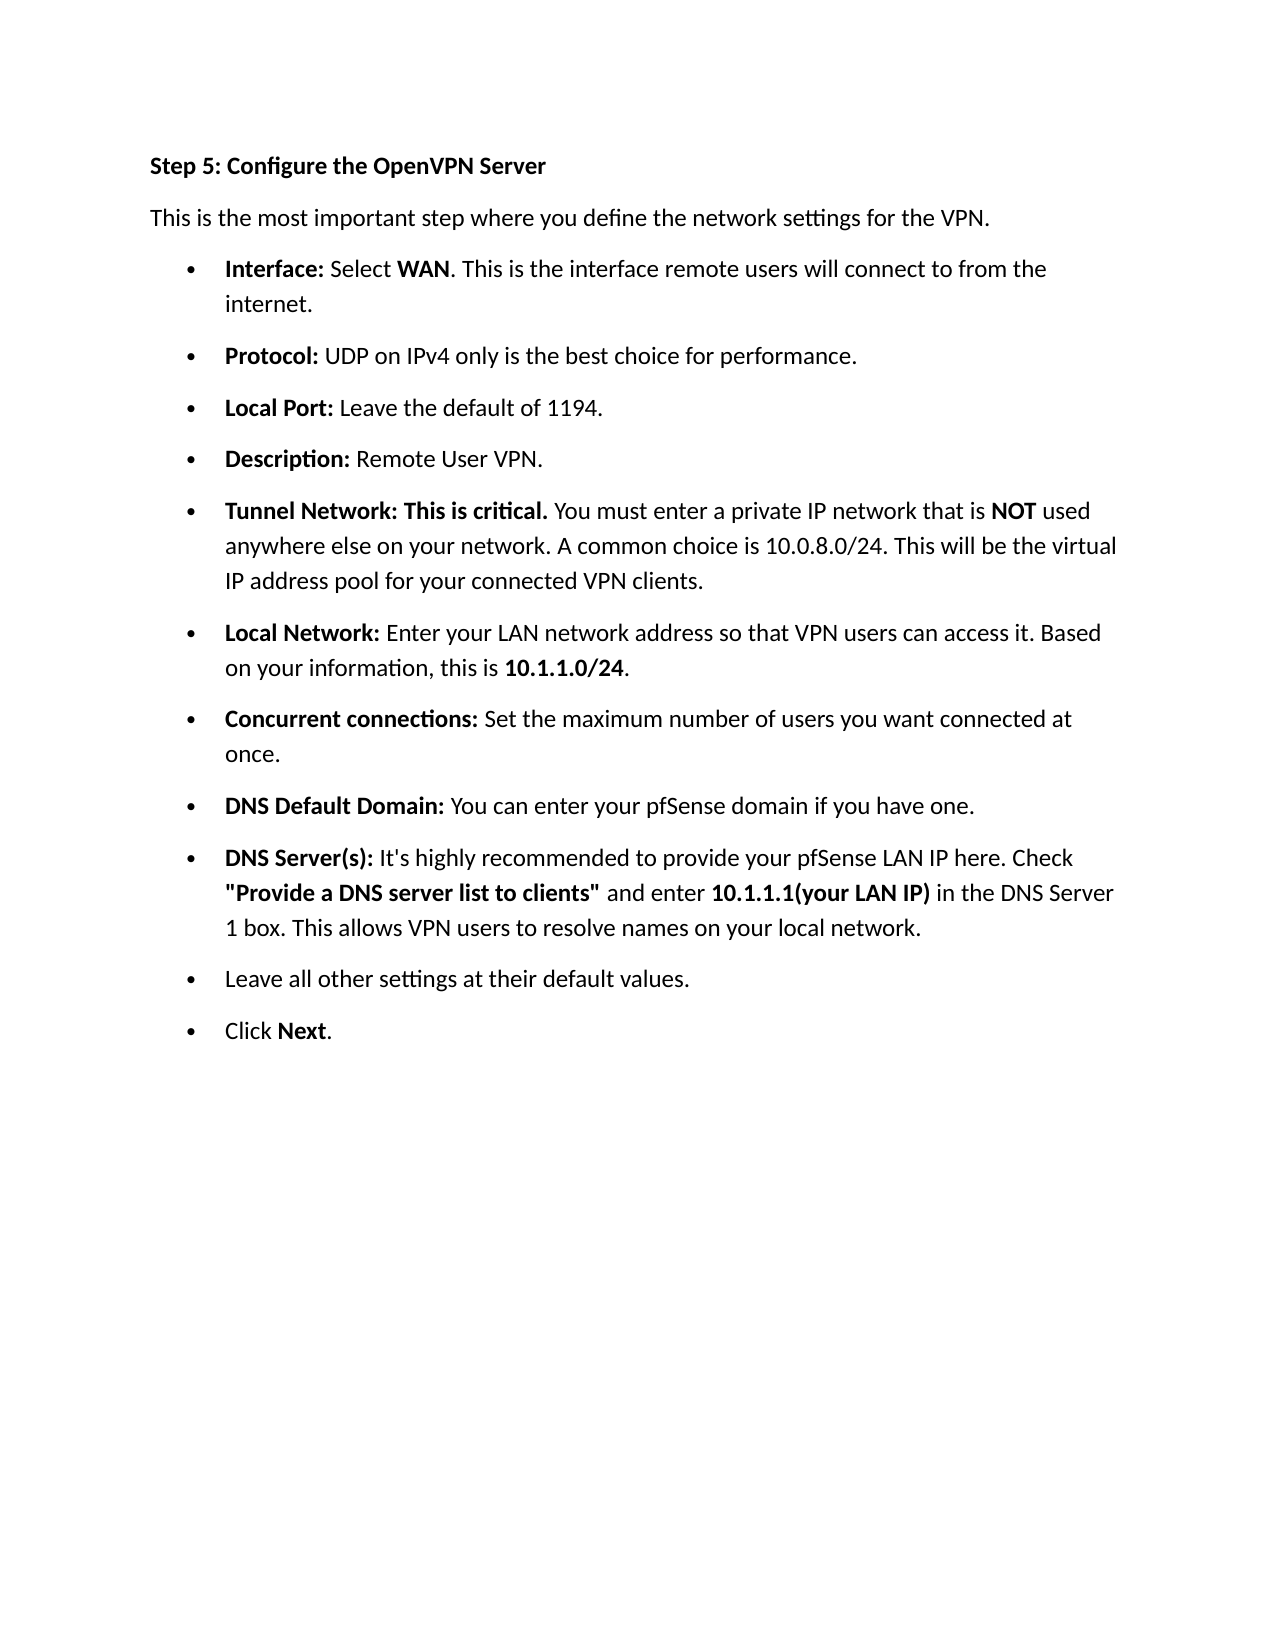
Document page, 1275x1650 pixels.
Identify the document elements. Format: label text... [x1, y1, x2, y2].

list Local Network: Enter your LAN network address so that VPN users can access it. Based on your information, this is 10.1.1.0/24. [187, 617, 1125, 682]
list Interface: Select WAN. This is the interface remote users will connect to from the internet. [187, 253, 1125, 319]
list Description: Remote User VPN. [187, 443, 1125, 474]
list Tunnel Network: This is critical. You must enter a private IP network that is NOT used anywhere else on your network. A common choice is 10.0.8.0/24. This will be the virtual IP address pool for your connected VPN clients. [187, 495, 1125, 596]
list Local Port: Leave the default of 1194. [187, 392, 1125, 422]
list Click Next. [187, 1015, 1125, 1046]
list DNS Default Domain: You can enter your pfSense domain if you have one. [187, 790, 1125, 821]
list DNS Server(s): It's highly recommended to provide your pfSense LAN IP here. Check "Provide a DNS server list to clients" and enter 10.1.1.1(your LAN IP) in the DNS Server 1 box. This allows VPN users to resolve names on your local network. [187, 842, 1125, 942]
list Leave all other settings at their default values. [187, 963, 1125, 994]
list Protocol: UDP on IPv4 only is the best choice for performance. [187, 340, 1125, 371]
list Concurrent connections: Set the maximum number of users you want connected at once. [187, 703, 1125, 769]
text Step 5: Configure the OpenVPN Server [150, 150, 1125, 181]
text This is the most important step where you define the network settings for the VPN. [150, 202, 1125, 232]
